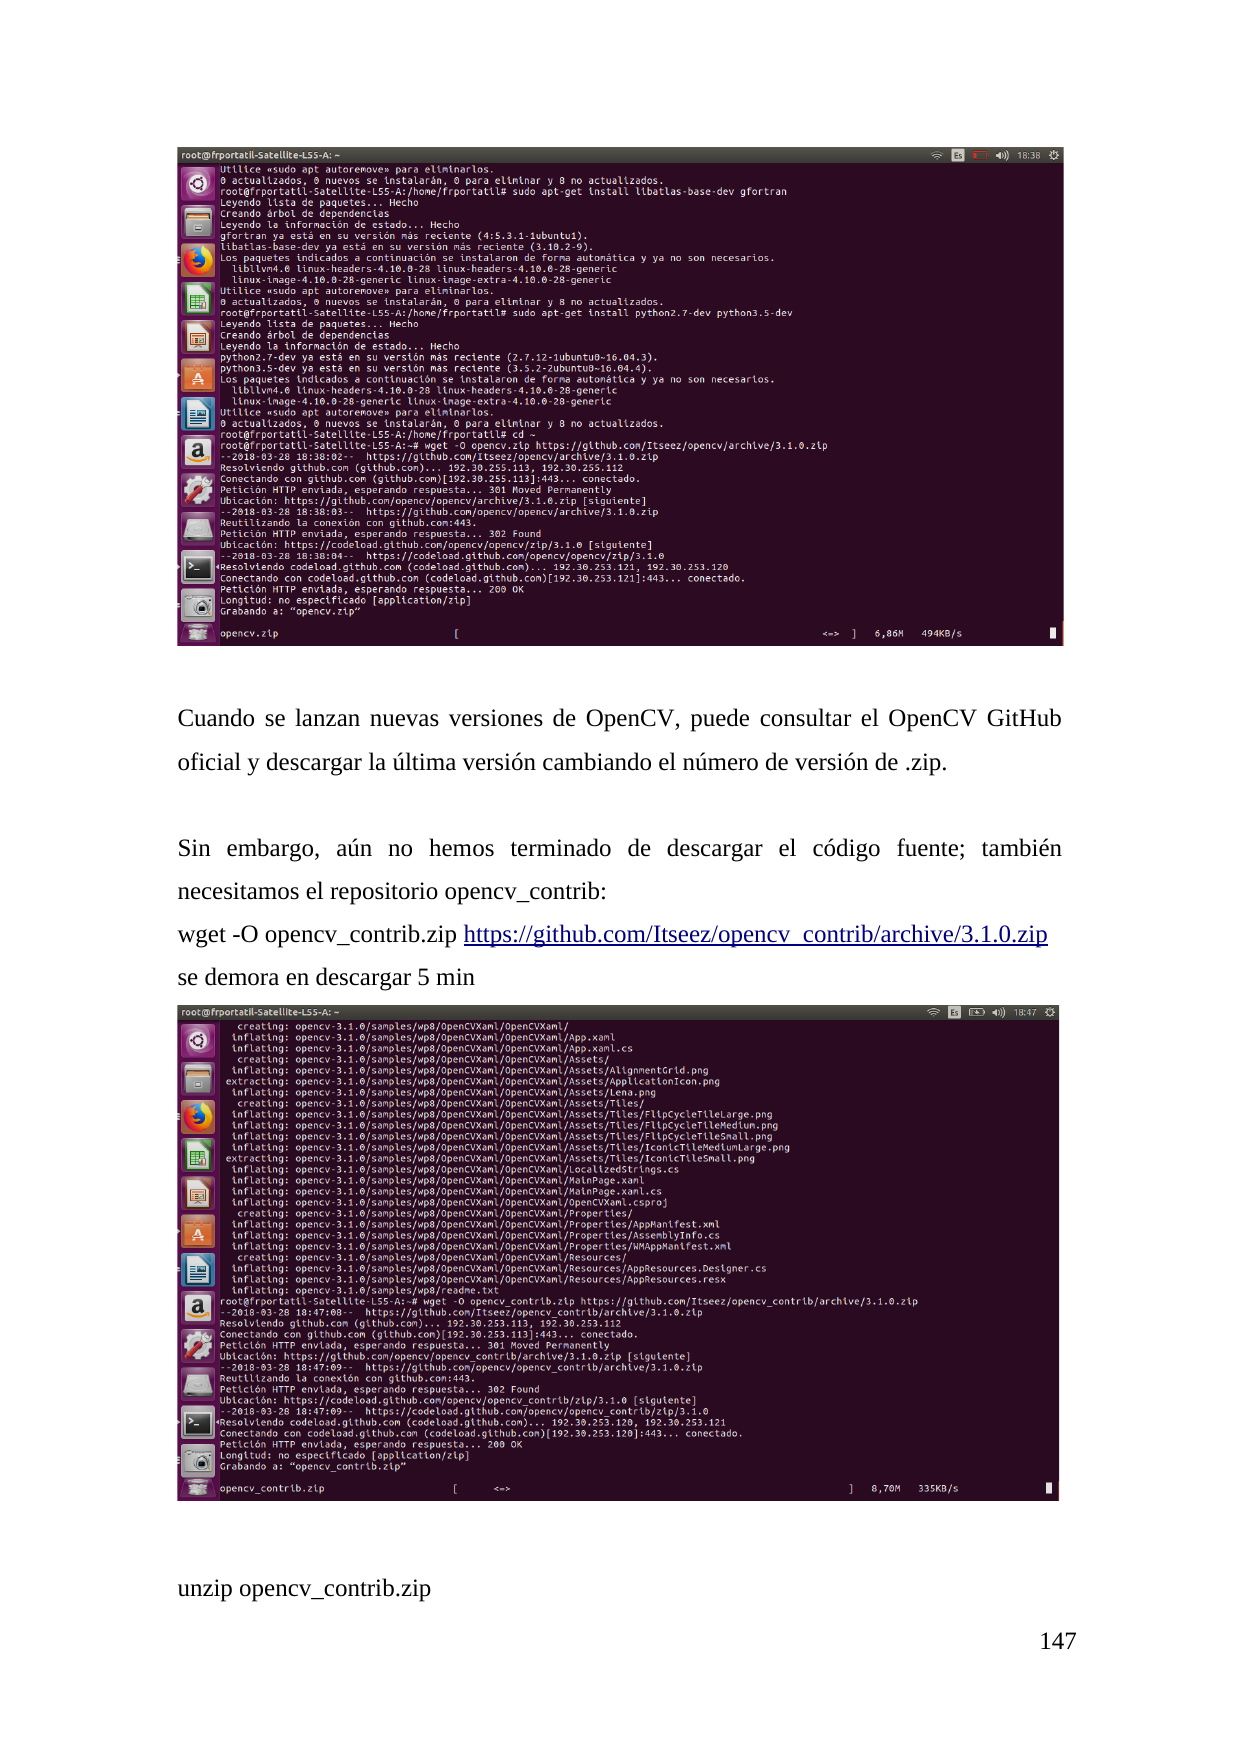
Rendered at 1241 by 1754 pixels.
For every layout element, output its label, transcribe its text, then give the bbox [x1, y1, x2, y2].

picture [177, 1005, 1060, 1501]
text se demora en descargar 5 min [177, 962, 1063, 991]
text wget -O opencv_contrib.zip https://github.com/Itseez/opencv_contrib/archive/3.1.0.zip [177, 919, 1063, 948]
picture [177, 147, 1064, 646]
text Cuando se lanzan nuevas versiones de OpenCV, puede consultar el OpenCV GitHub oficial y descargar la última versión cambiando el número de versión de .zip. [177, 703, 1063, 775]
text unzip opencv_contrib.zip [177, 1573, 1063, 1601]
text Sin embargo, aún no hemos terminado de descargar el código fuente; también necesitamos el repositorio opencv_contrib: [177, 833, 1063, 905]
